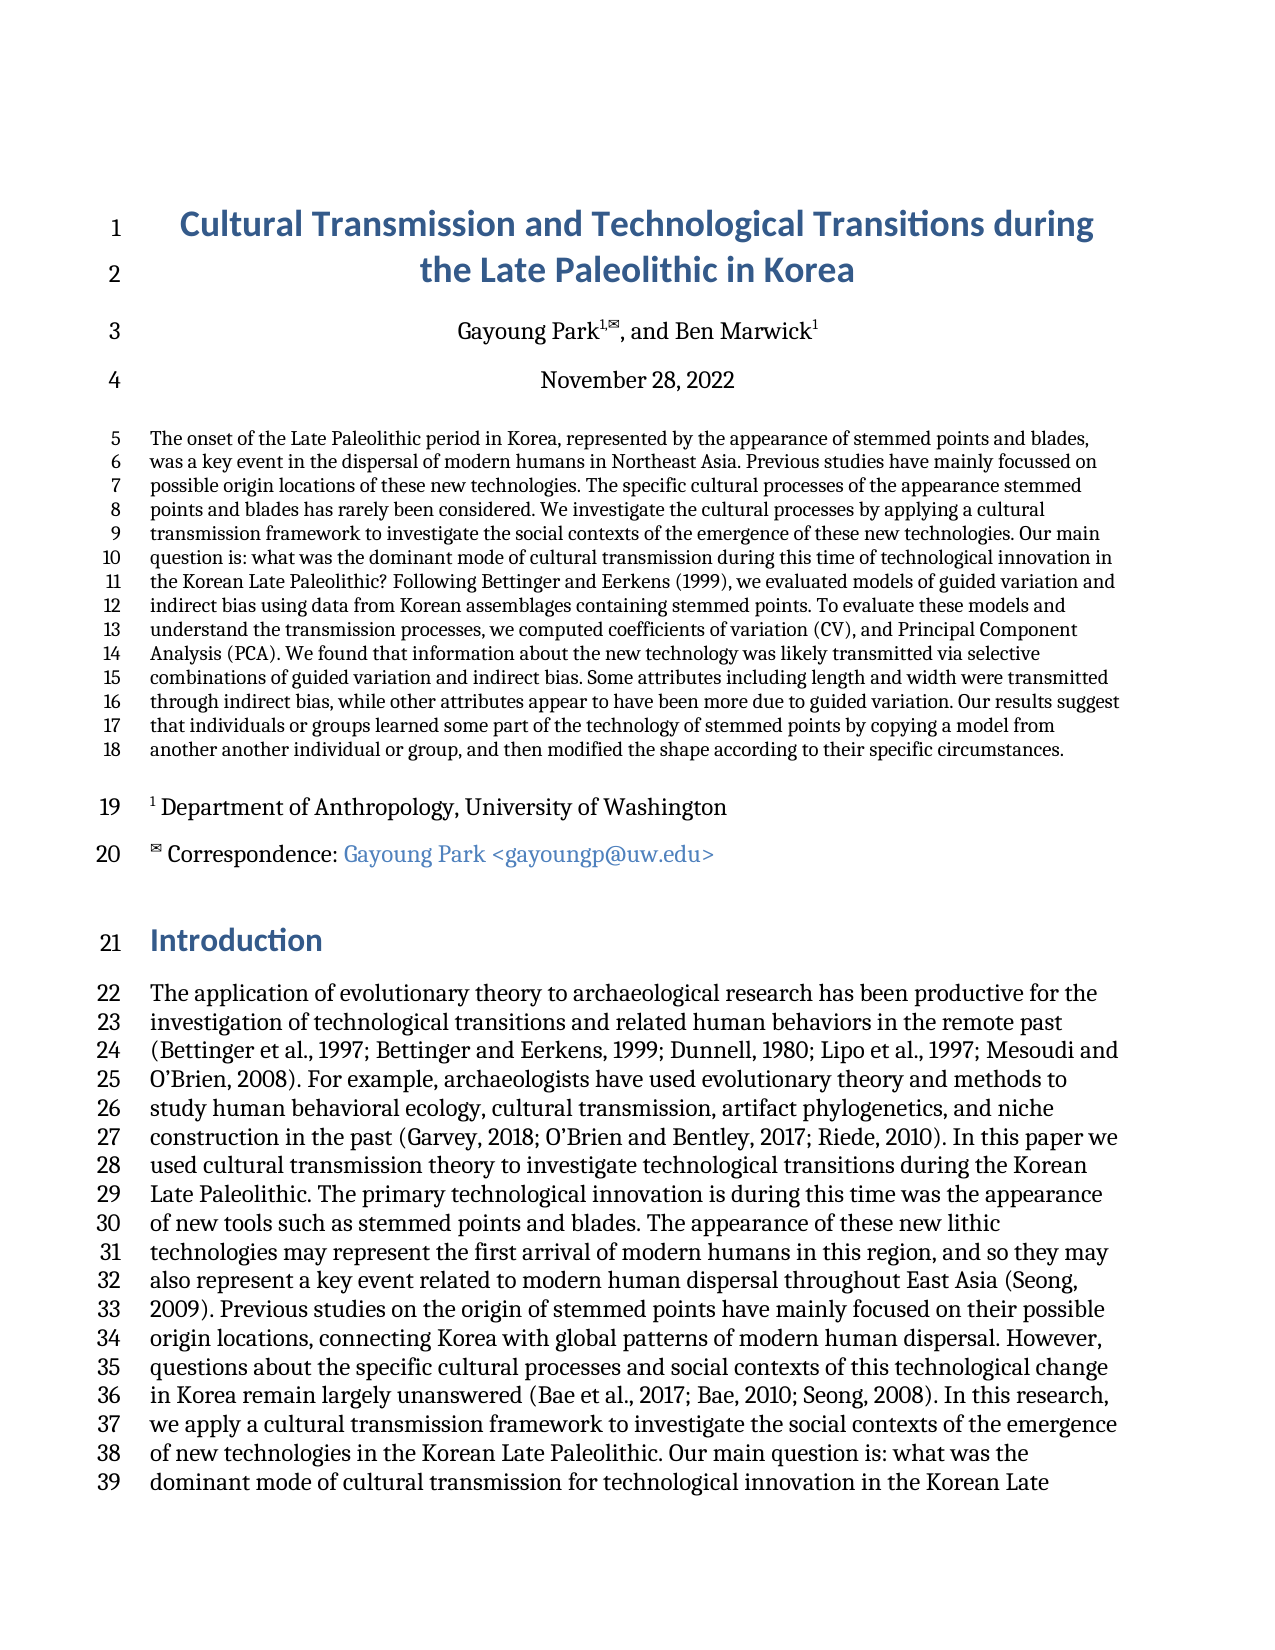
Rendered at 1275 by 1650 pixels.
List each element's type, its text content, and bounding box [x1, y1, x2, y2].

text Gayoung Park1,✉, and Ben Marwick1 [150, 317, 1125, 345]
title Cultural Transmission and Technological Transitions during the Late Paleolithic in Korea [150, 200, 1125, 292]
text ✉ Correspondence: Gayoung Park <gayoungp@uw.edu> [150, 840, 1125, 869]
text The onset of the Late Paleolithic period in Korea, represented by the appearance of stemmed points and blades, was a key event in the dispersal of modern humans in Northeast Asia. Previous studies have mainly focussed on possible origin locations of these new technologies. The specific cultural processes of the appearance stemmed points and blades has rarely been considered. We investigate the cultural processes by applying a cultural transmission framework to investigate the social contexts of the emergence of these new technologies. Our main question is: what was the dominant mode of cultural transmission during this time of technological innovation in the Korean Late Paleolithic? Following Bettinger and Eerkens (1999), we evaluated models of guided variation and indirect bias using data from Korean assemblages containing stemmed points. To evaluate these models and understand the transmission processes, we computed coefficients of variation (CV), and Principal Component Analysis (PCA). We found that information about the new technology was likely transmitted via selective combinations of guided variation and indirect bias. Some attributes including length and width were transmitted through indirect bias, while other attributes appear to have been more due to guided variation. Our results suggest that individuals or groups learned some part of the technology of stemmed points by copying a model from another another individual or group, and then modified the shape according to their specific circumstances. [150, 426, 1125, 762]
text 1 Department of Anthropology, University of Washington [150, 793, 1125, 822]
text November 28, 2022 [150, 366, 1125, 395]
subtitle Introduction [150, 919, 1125, 960]
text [150, 979, 1125, 1496]
